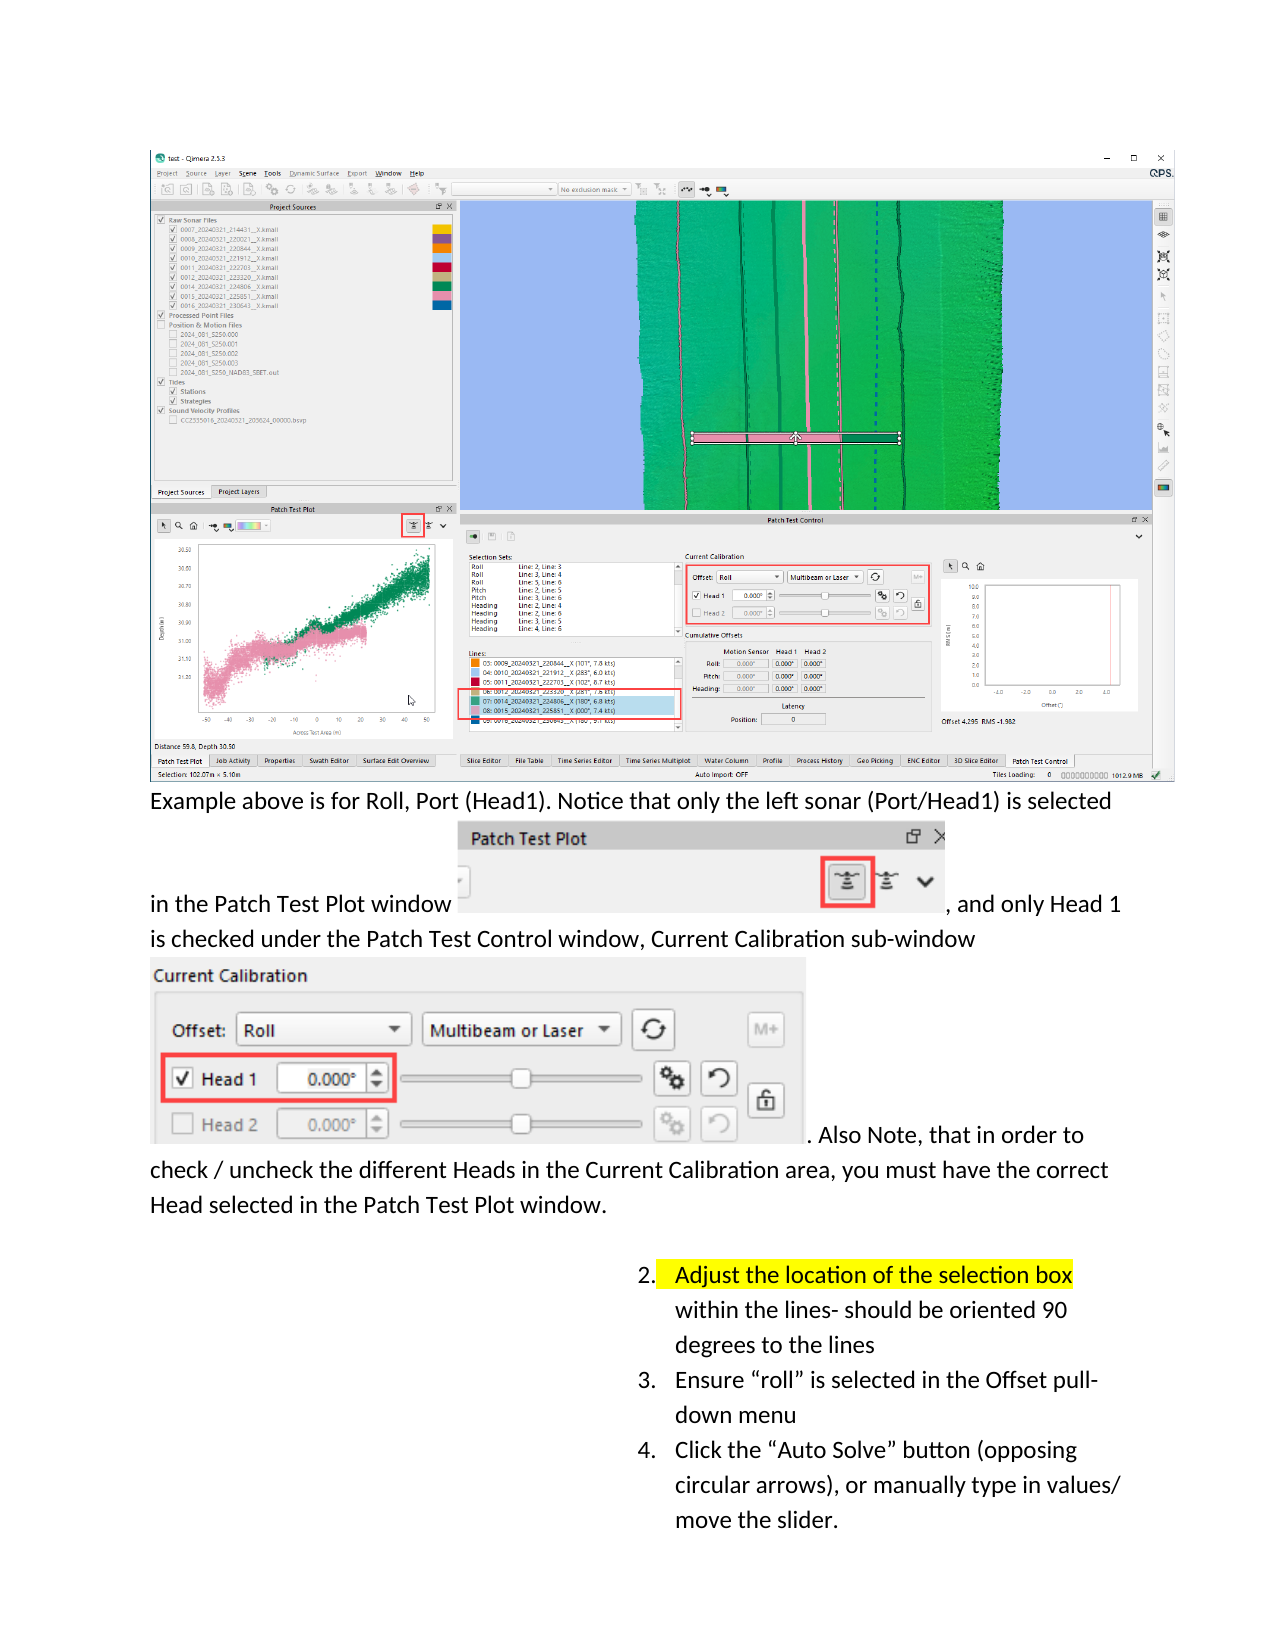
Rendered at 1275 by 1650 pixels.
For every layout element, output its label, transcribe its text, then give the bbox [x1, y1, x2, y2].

picture [150, 150, 1175, 782]
list Ensure “roll” is selected in the Offset pull-down menu [637, 1364, 1125, 1429]
picture [457, 820, 945, 913]
list Adjust the location of the selection box within the lines- should be oriented 90 degrees to the lines [637, 1259, 1125, 1359]
picture [150, 957, 807, 1144]
list Click the “Auto Solve” button (opposing circular arrows), or manually type in values/ move the slider. [637, 1434, 1125, 1534]
